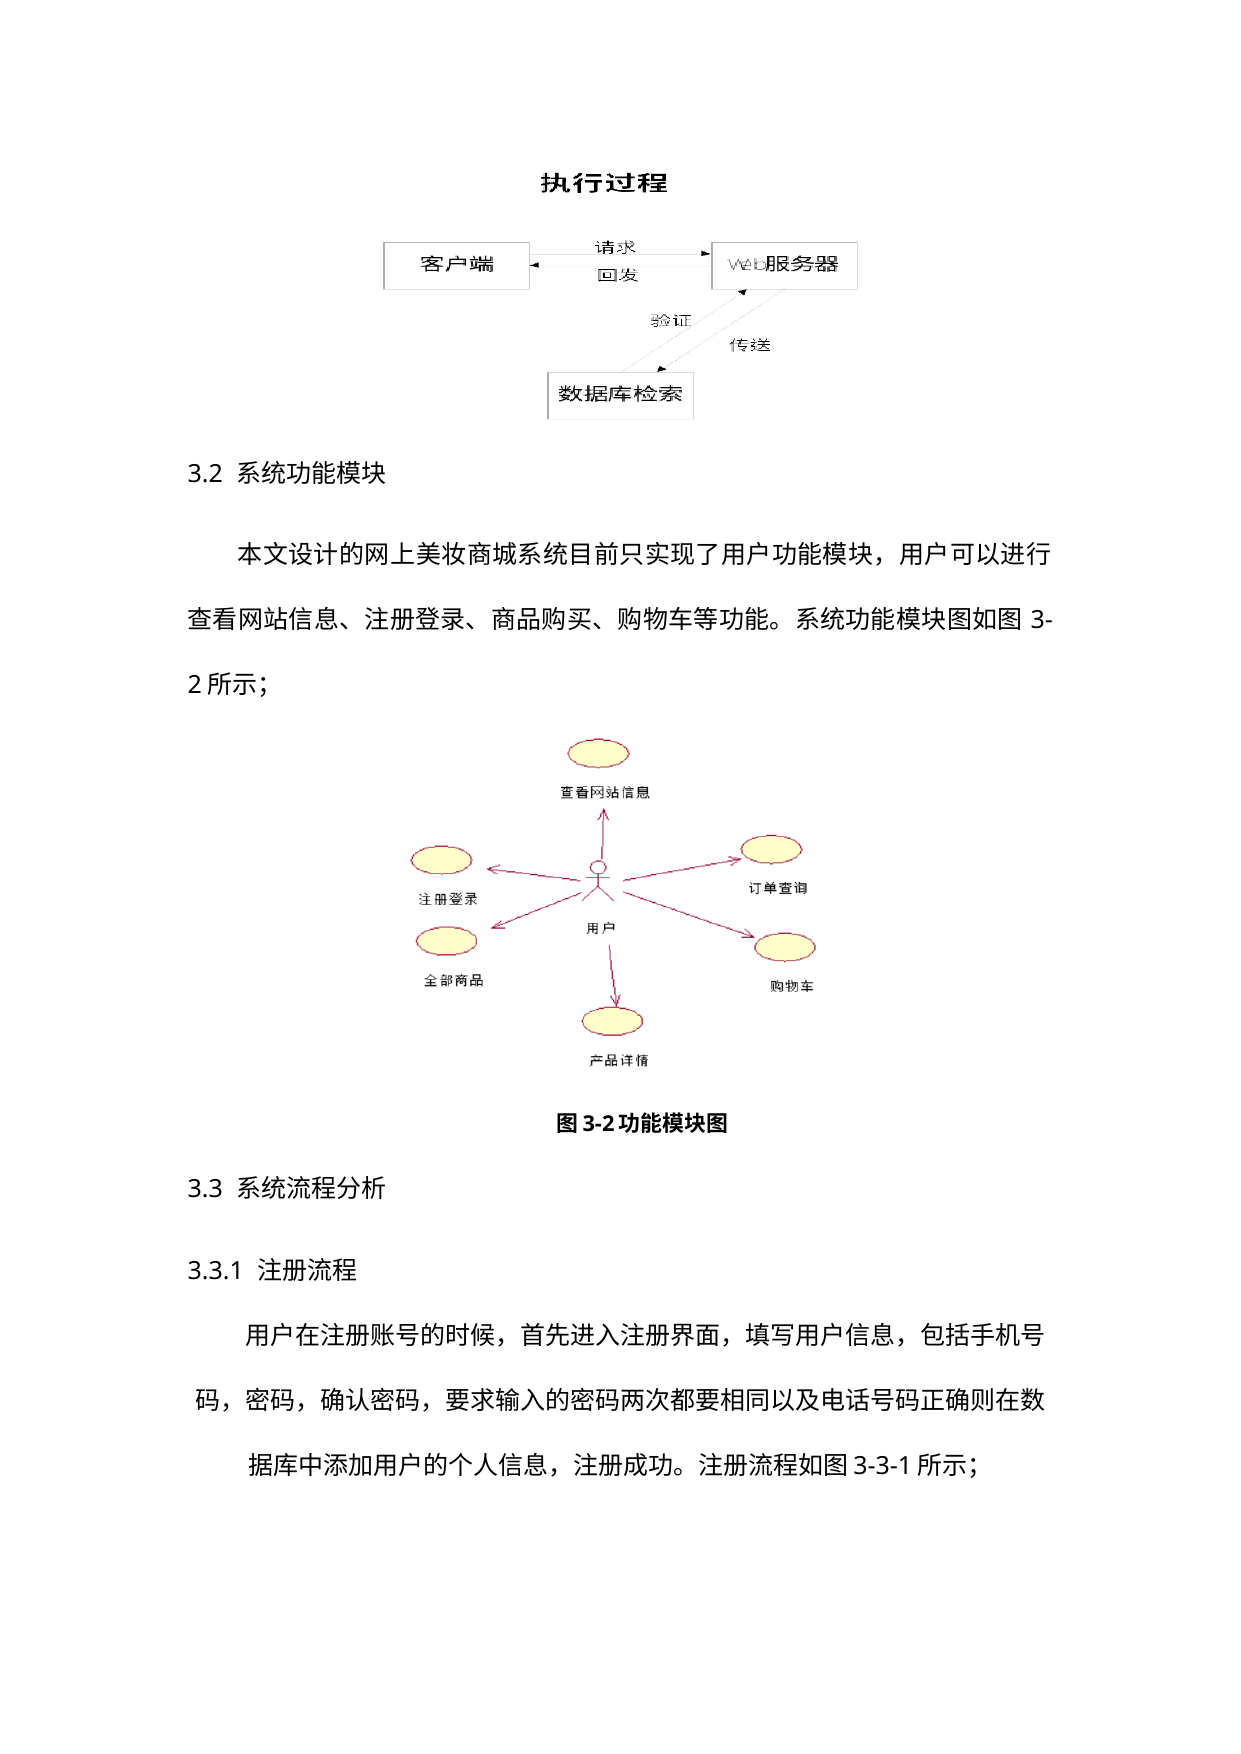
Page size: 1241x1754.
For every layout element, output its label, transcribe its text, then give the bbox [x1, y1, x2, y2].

text 本文设计的网上美妆商城系统目前只实现了用户功能模块，用户可以进行查看网站信息、注册登录、商品购买、购物车等功能。系统功能模块图如图3-2所示； [187, 520, 1053, 715]
text 图3-2功能模块图 [187, 1105, 1053, 1138]
picture [395, 715, 845, 1082]
subtitle 3.2 系统功能模块 [187, 439, 1053, 504]
text 3.3.1 注册流程 [187, 1236, 1053, 1301]
subtitle 3.3 系统流程分析 [187, 1154, 1053, 1219]
text 用户在注册账号的时候，首先进入注册界面，填写用户信息，包括手机号码，密码，确认密码，要求输入的密码两次都要相同以及电话号码正确则在数据库中添加用户的个人信息，注册成功。注册流程如图3-3-1所示； [187, 1301, 1053, 1496]
